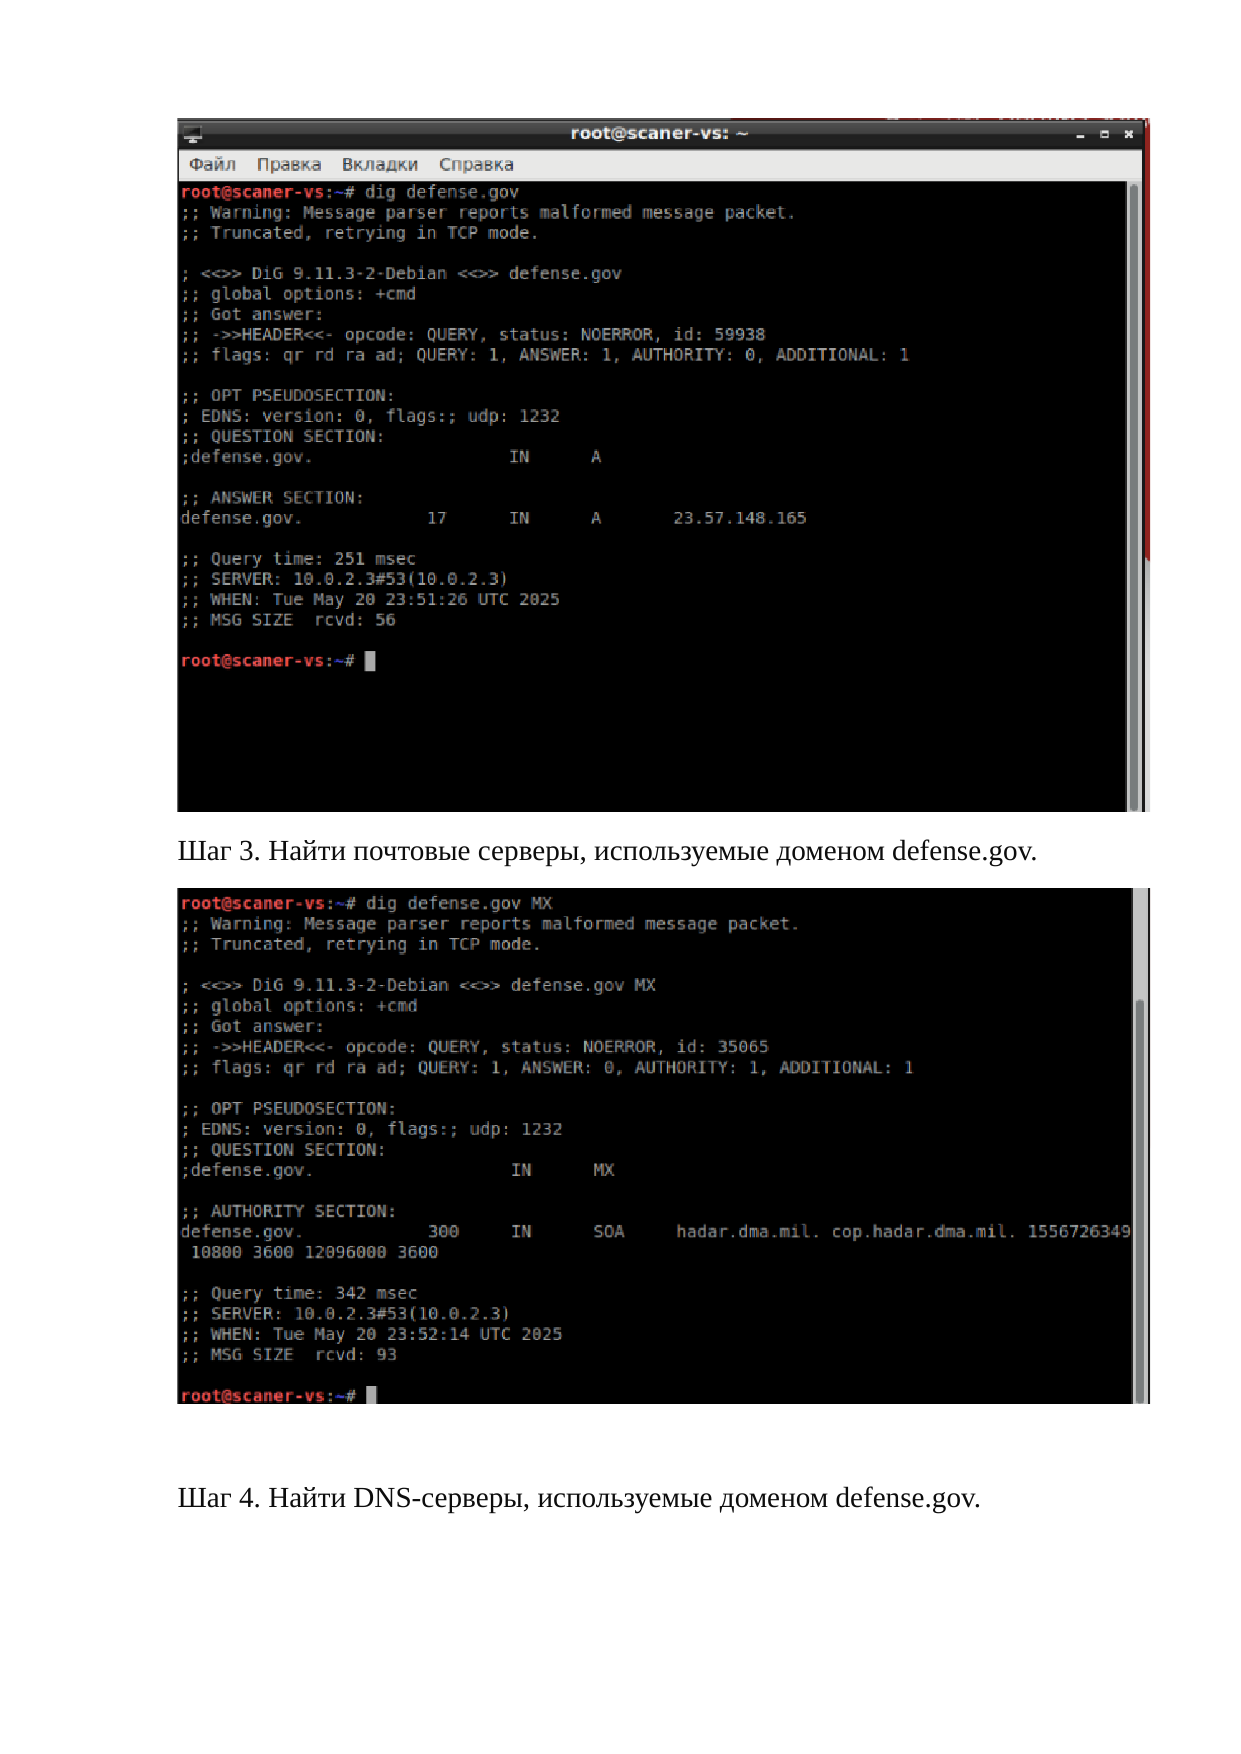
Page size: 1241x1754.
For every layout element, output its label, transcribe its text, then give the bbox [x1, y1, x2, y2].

picture [177, 118, 1151, 812]
picture [177, 888, 1151, 1404]
text Шаг 3. Найти почтовые серверы, используемые доменом defense.gov. [177, 833, 1152, 867]
text Шаг 4. Найти DNS-серверы, используемые доменом defense.gov. [177, 1480, 1152, 1513]
